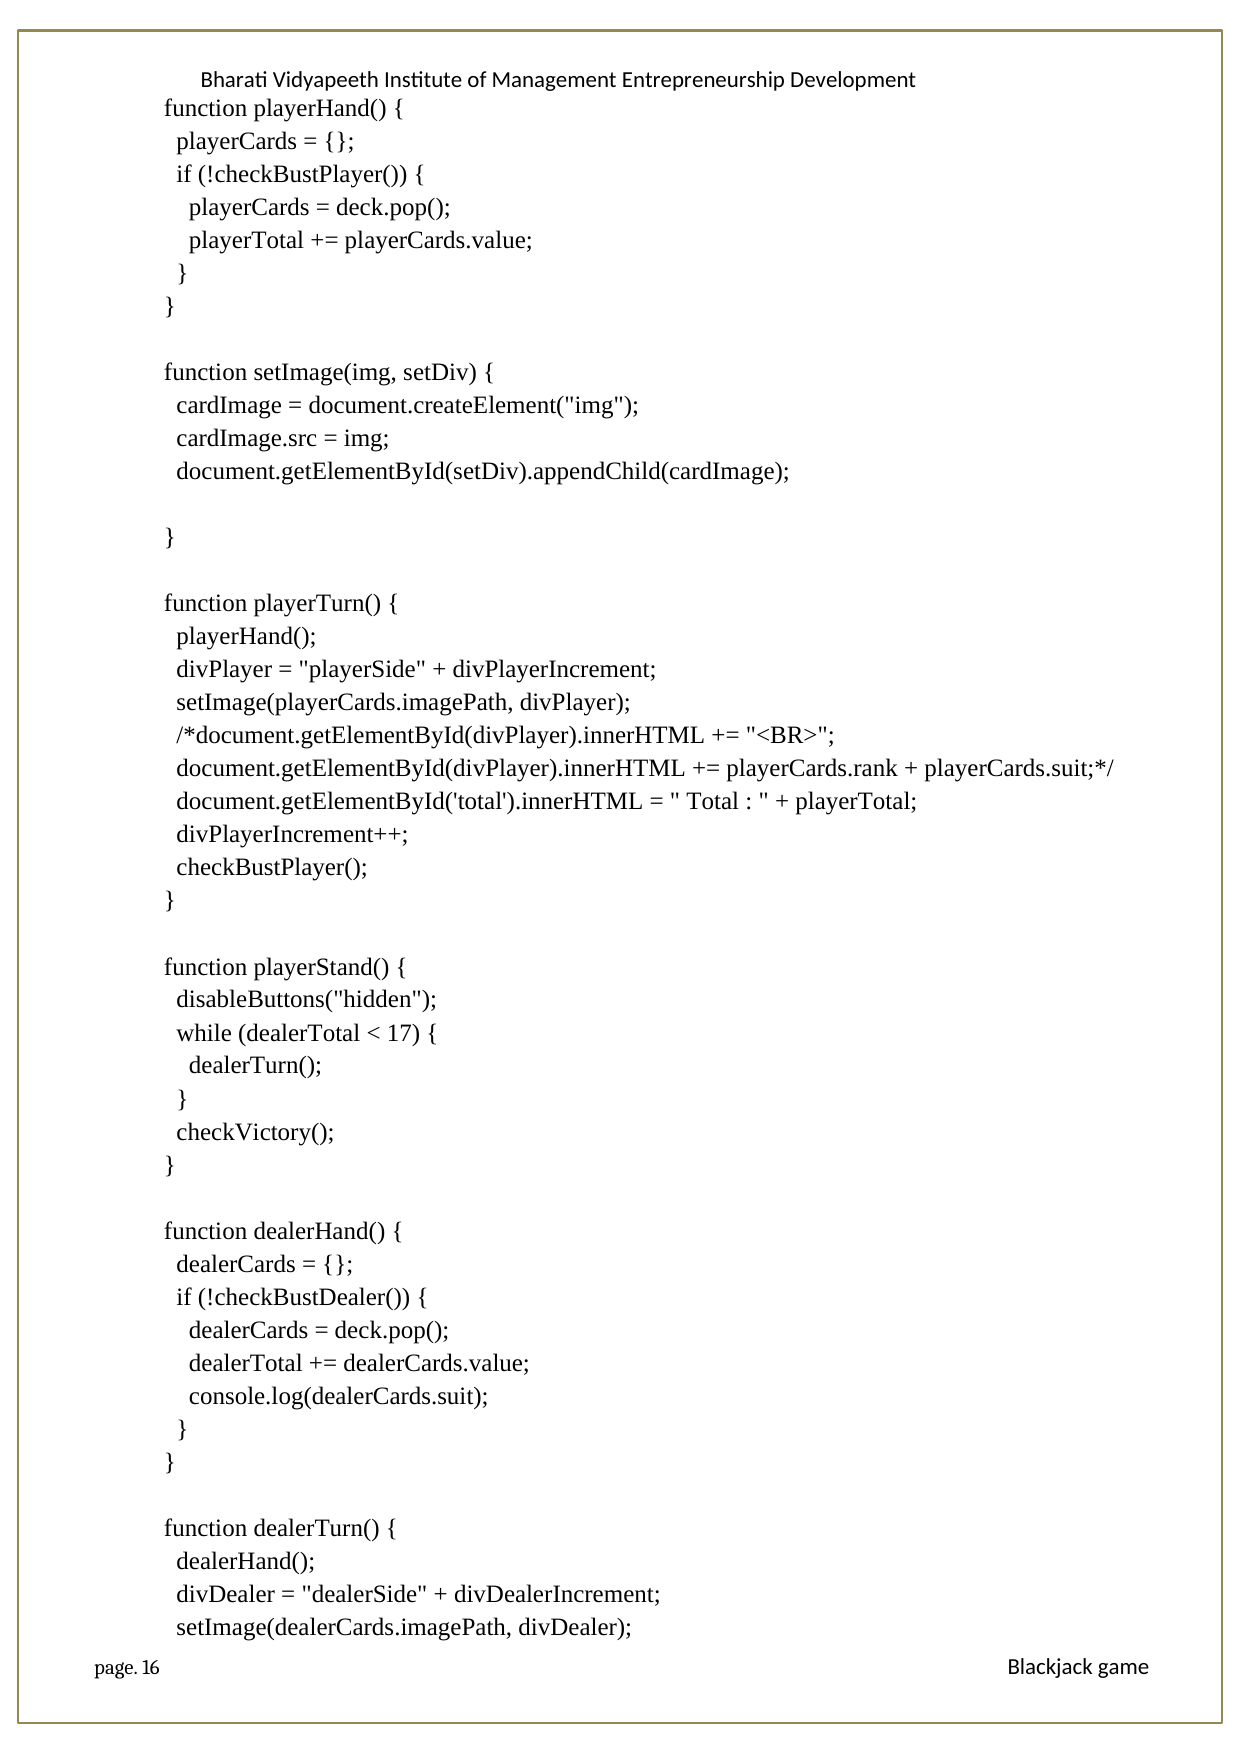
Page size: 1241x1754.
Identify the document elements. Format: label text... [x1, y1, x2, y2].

list } [164, 1447, 1166, 1476]
list function setImage(img, setDiv) { [164, 357, 1166, 386]
list document.getElementById(divPlayer).innerHTML += playerCards.rank + playerCards.suit;*/ [164, 753, 1166, 782]
list dealerTurn(); [164, 1051, 1166, 1079]
list dealerTotal += dealerCards.value; [164, 1348, 1166, 1377]
list divDealer = "dealerSide" + divDealerIncrement; [164, 1579, 1166, 1608]
list } [164, 1084, 1166, 1112]
list } [164, 291, 1166, 320]
list checkVictory(); [164, 1117, 1166, 1145]
list setImage(playerCards.imagePath, divPlayer); [164, 687, 1166, 716]
list /*document.getElementById(divPlayer).innerHTML += "<BR>"; [164, 720, 1166, 749]
list } [164, 522, 1166, 551]
list disableButtons("hidden"); [164, 984, 1166, 1013]
list } [164, 1414, 1166, 1443]
list dealerCards = {}; [164, 1249, 1166, 1277]
list while (dealerTotal < 17) { [164, 1018, 1166, 1046]
list function playerHand() { [164, 93, 1166, 122]
list divPlayer = "playerSide" + divPlayerIncrement; [164, 654, 1166, 683]
list } [164, 886, 1166, 914]
list cardImage = document.createElement("img"); [164, 390, 1166, 419]
list function dealerTurn() { [164, 1513, 1166, 1542]
list cardImage.src = img; [164, 423, 1166, 452]
list setImage(dealerCards.imagePath, divDealer); [164, 1612, 1166, 1641]
list checkBustPlayer(); [164, 852, 1166, 881]
list function dealerHand() { [164, 1216, 1166, 1244]
list dealerCards = deck.pop(); [164, 1315, 1166, 1343]
list console.log(dealerCards.suit); [164, 1381, 1166, 1409]
list playerCards = {}; [164, 126, 1166, 155]
list if (!checkBustDealer()) { [164, 1282, 1166, 1311]
list document.getElementById('total').innerHTML = " Total : " + playerTotal; [164, 786, 1166, 815]
list playerHand(); [164, 621, 1166, 650]
list dealerHand(); [164, 1546, 1166, 1575]
list if (!checkBustPlayer()) { [164, 159, 1166, 188]
list document.getElementById(setDiv).appendChild(cardImage); [164, 456, 1166, 485]
list playerTotal += playerCards.value; [164, 225, 1166, 254]
list } [164, 1150, 1166, 1178]
list divPlayerIncrement++; [164, 819, 1166, 848]
list function playerTurn() { [164, 588, 1166, 617]
list function playerStand() { [164, 952, 1166, 980]
list } [164, 258, 1166, 287]
list playerCards = deck.pop(); [164, 192, 1166, 221]
